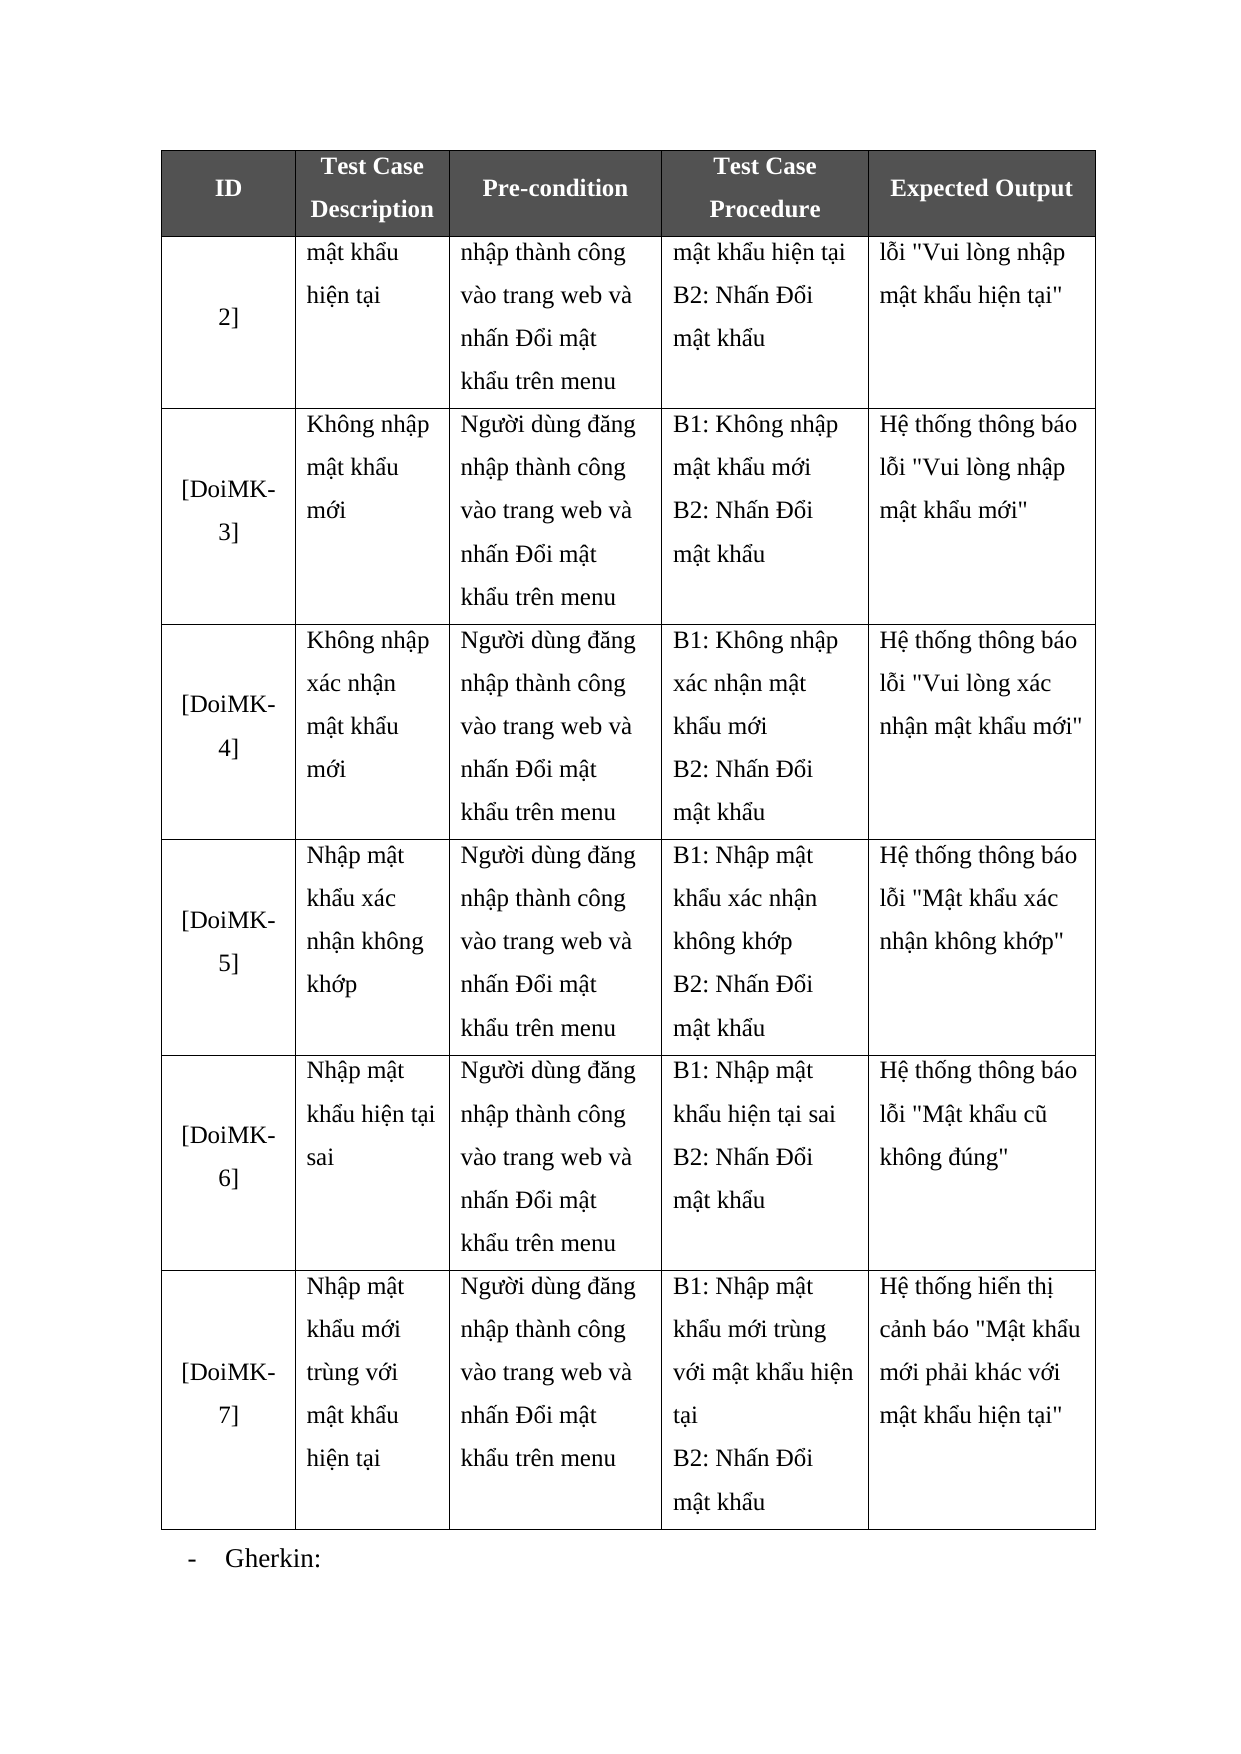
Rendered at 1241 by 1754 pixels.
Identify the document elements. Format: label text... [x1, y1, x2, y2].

table_cell B1: Nhập mật khẩu xác nhận không khớp B2: Nhấn Đổi mật khẩu [662, 840, 868, 1054]
table_cell [DoiMK-6] [162, 1056, 295, 1270]
table_cell Không nhập xác nhận mật khẩu mới [296, 625, 449, 839]
table_cell [DoiMK-5] [162, 840, 295, 1054]
table_cell Người dùng đăng nhập thành công vào trang web và nhấn Đổi mật khẩu trên menu [450, 840, 661, 1054]
table_cell Hệ thống hiển thị cảnh báo "Mật khẩu mới phải khác với mật khẩu hiện tại" [869, 1271, 1095, 1528]
table_cell Người dùng đăng nhập thành công vào trang web và nhấn Đổi mật khẩu trên menu [450, 1056, 661, 1270]
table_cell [662, 237, 868, 408]
table_cell Nhập mật khẩu hiện tại sai [296, 1056, 449, 1270]
table_cell Hệ thống thông báo lỗi "Mật khẩu xác nhận không khớp" [869, 840, 1095, 1054]
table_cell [869, 237, 1095, 408]
table_cell Hệ thống thông báo lỗi "Vui lòng nhập mật khẩu mới" [869, 409, 1095, 624]
table_cell Hệ thống thông báo lỗi "Mật khẩu cũ không đúng" [869, 1056, 1095, 1270]
table_cell Người dùng đăng nhập thành công vào trang web và nhấn Đổi mật khẩu trên menu [450, 1271, 661, 1528]
table_cell Người dùng đăng nhập thành công vào trang web và nhấn Đổi mật khẩu trên menu [450, 625, 661, 839]
table_cell Người dùng đăng nhập thành công vào trang web và nhấn Đổi mật khẩu trên menu [450, 409, 661, 624]
table_header Pre-condition [450, 151, 661, 236]
table_cell Không nhập mật khẩu hiện tại [296, 237, 449, 408]
table_cell [DoiMK-3] [162, 409, 295, 624]
table_header ID [162, 151, 295, 236]
table_cell [DoiMK-4] [162, 625, 295, 839]
table_cell Không nhập mật khẩu mới [296, 409, 449, 624]
table_header Test Case Description [296, 151, 449, 236]
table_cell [450, 237, 661, 408]
table_cell Nhập mật khẩu mới trùng với mật khẩu hiện tại [296, 1271, 449, 1528]
list Gherkin: [187, 1542, 1090, 1573]
table_cell B1: Nhập mật khẩu hiện tại sai B2: Nhấn Đổi mật khẩu [662, 1056, 868, 1270]
table_cell B1: Nhập mật khẩu mới trùng với mật khẩu hiện tại B2: Nhấn Đổi mật khẩu [662, 1271, 868, 1528]
table_cell Hệ thống thông báo lỗi "Vui lòng xác nhận mật khẩu mới" [869, 625, 1095, 839]
table_header Expected Output [869, 151, 1095, 236]
table_cell B1: Không nhập mật khẩu mới B2: Nhấn Đổi mật khẩu [662, 409, 868, 624]
table_cell [DoiMK-7] [162, 1271, 295, 1528]
table_header Test Case Procedure [662, 151, 868, 236]
table_cell B1: Không nhập xác nhận mật khẩu mới B2: Nhấn Đổi mật khẩu [662, 625, 868, 839]
table_cell Nhập mật khẩu xác nhận không khớp [296, 840, 449, 1054]
table_cell [DoiMK-2] [162, 237, 295, 408]
